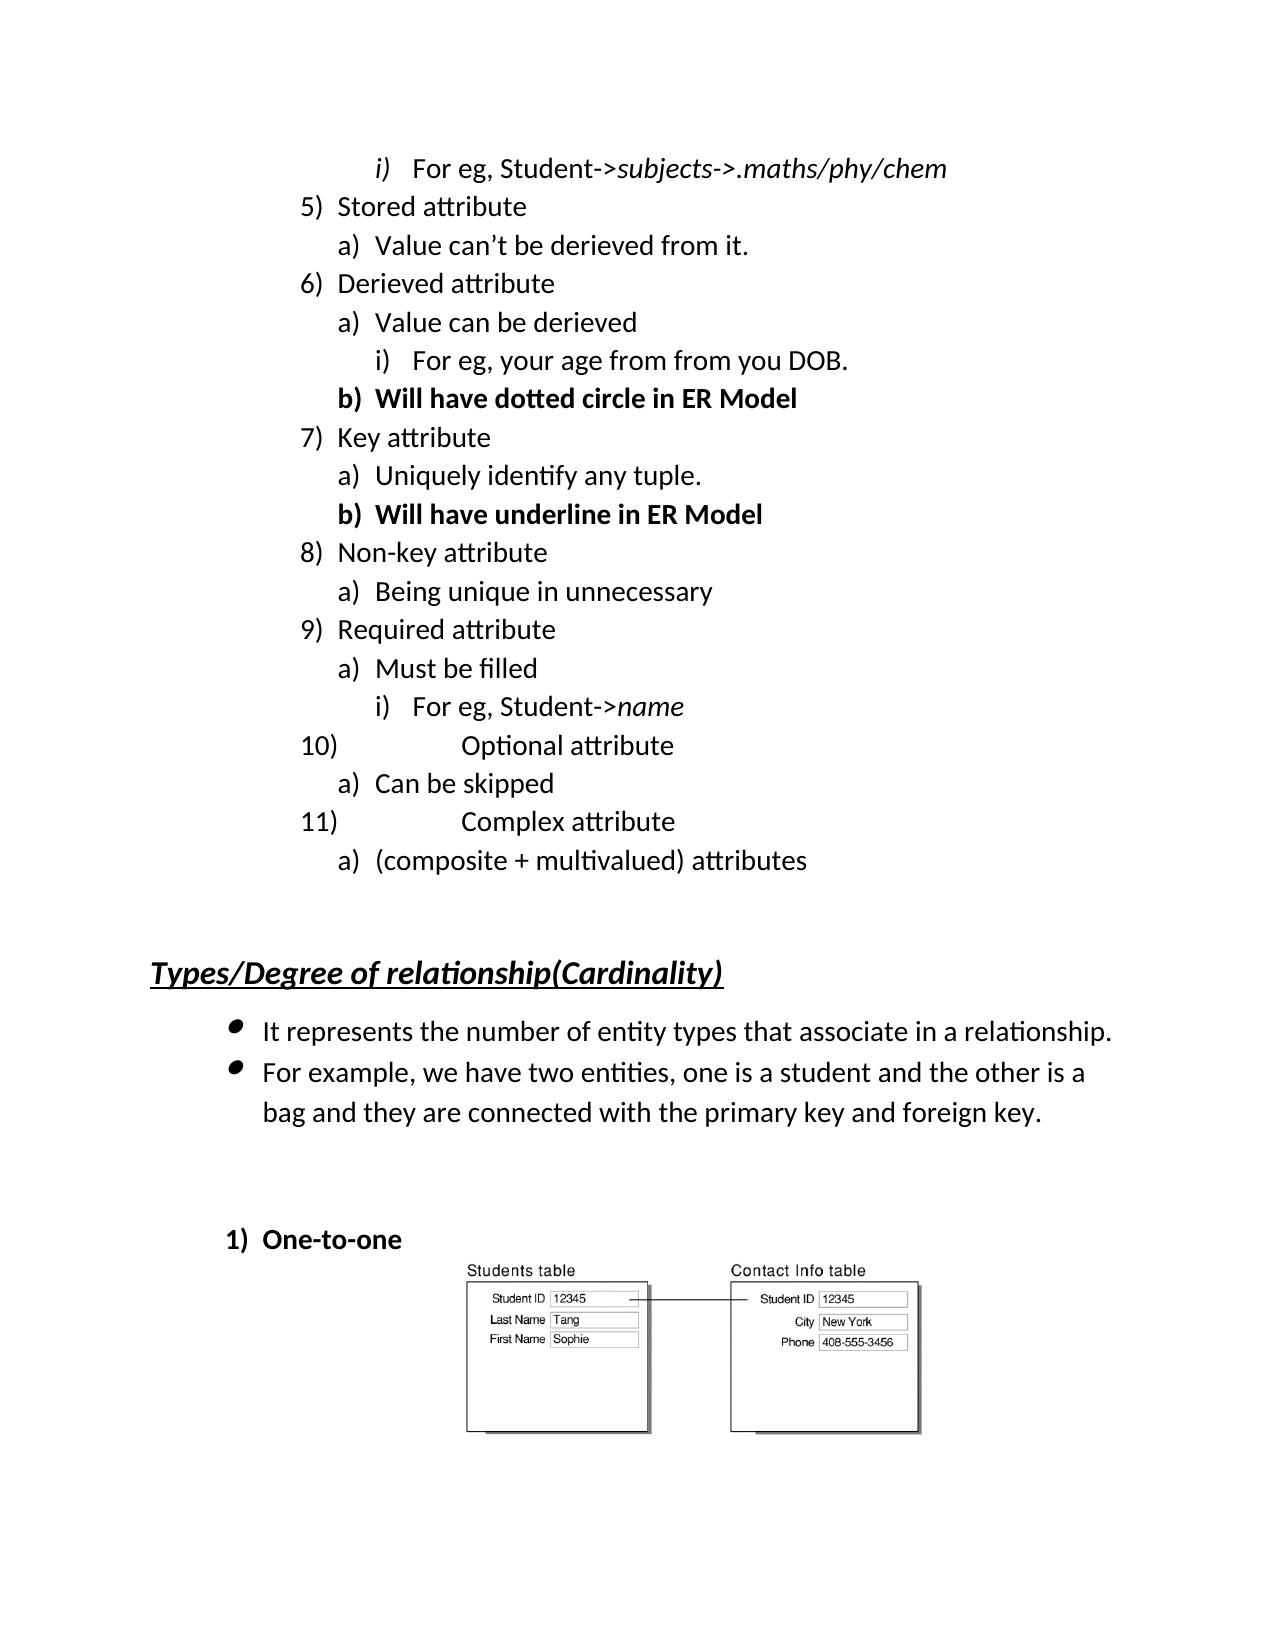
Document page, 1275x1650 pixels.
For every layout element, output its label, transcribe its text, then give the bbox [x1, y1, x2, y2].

list Value can be derieved [337, 304, 1125, 339]
list Derieved attribute [300, 265, 1125, 301]
list Will have underline in ER Model [337, 496, 1125, 532]
list For eg, Student->name [375, 688, 1125, 724]
list Can be skipped [337, 765, 1125, 801]
text Types/Degree of relationship(Cardinality) [150, 952, 1125, 993]
list Will have dotted circle in ER Model [337, 381, 1125, 416]
list One-to-one [225, 1221, 1125, 1257]
list It represents the number of entity types that associate in a relationship. [225, 1013, 1125, 1051]
list Stored attribute [300, 188, 1125, 224]
list Required attribute [300, 611, 1125, 647]
list For eg, Student->subjects->.maths/phy/chem [375, 150, 1125, 186]
list For example, we have two entities, one is a student and the other is a bag and they are connected with the primary key and foreign key. [225, 1054, 1125, 1130]
list Optional attribute [300, 727, 1125, 762]
list (composite + multivalued) attributes [337, 842, 1125, 877]
picture [461, 1259, 925, 1437]
list Non-key attribute [300, 534, 1125, 570]
list Complex attribute [300, 803, 1125, 839]
list Uniquely identify any tuple. [337, 457, 1125, 493]
list Key attribute [300, 419, 1125, 455]
list For eg, your age from from you DOB. [375, 342, 1125, 378]
list Value can’t be derieved from it. [337, 227, 1125, 262]
list Must be filled [337, 650, 1125, 685]
list Being unique in unnecessary [337, 573, 1125, 608]
